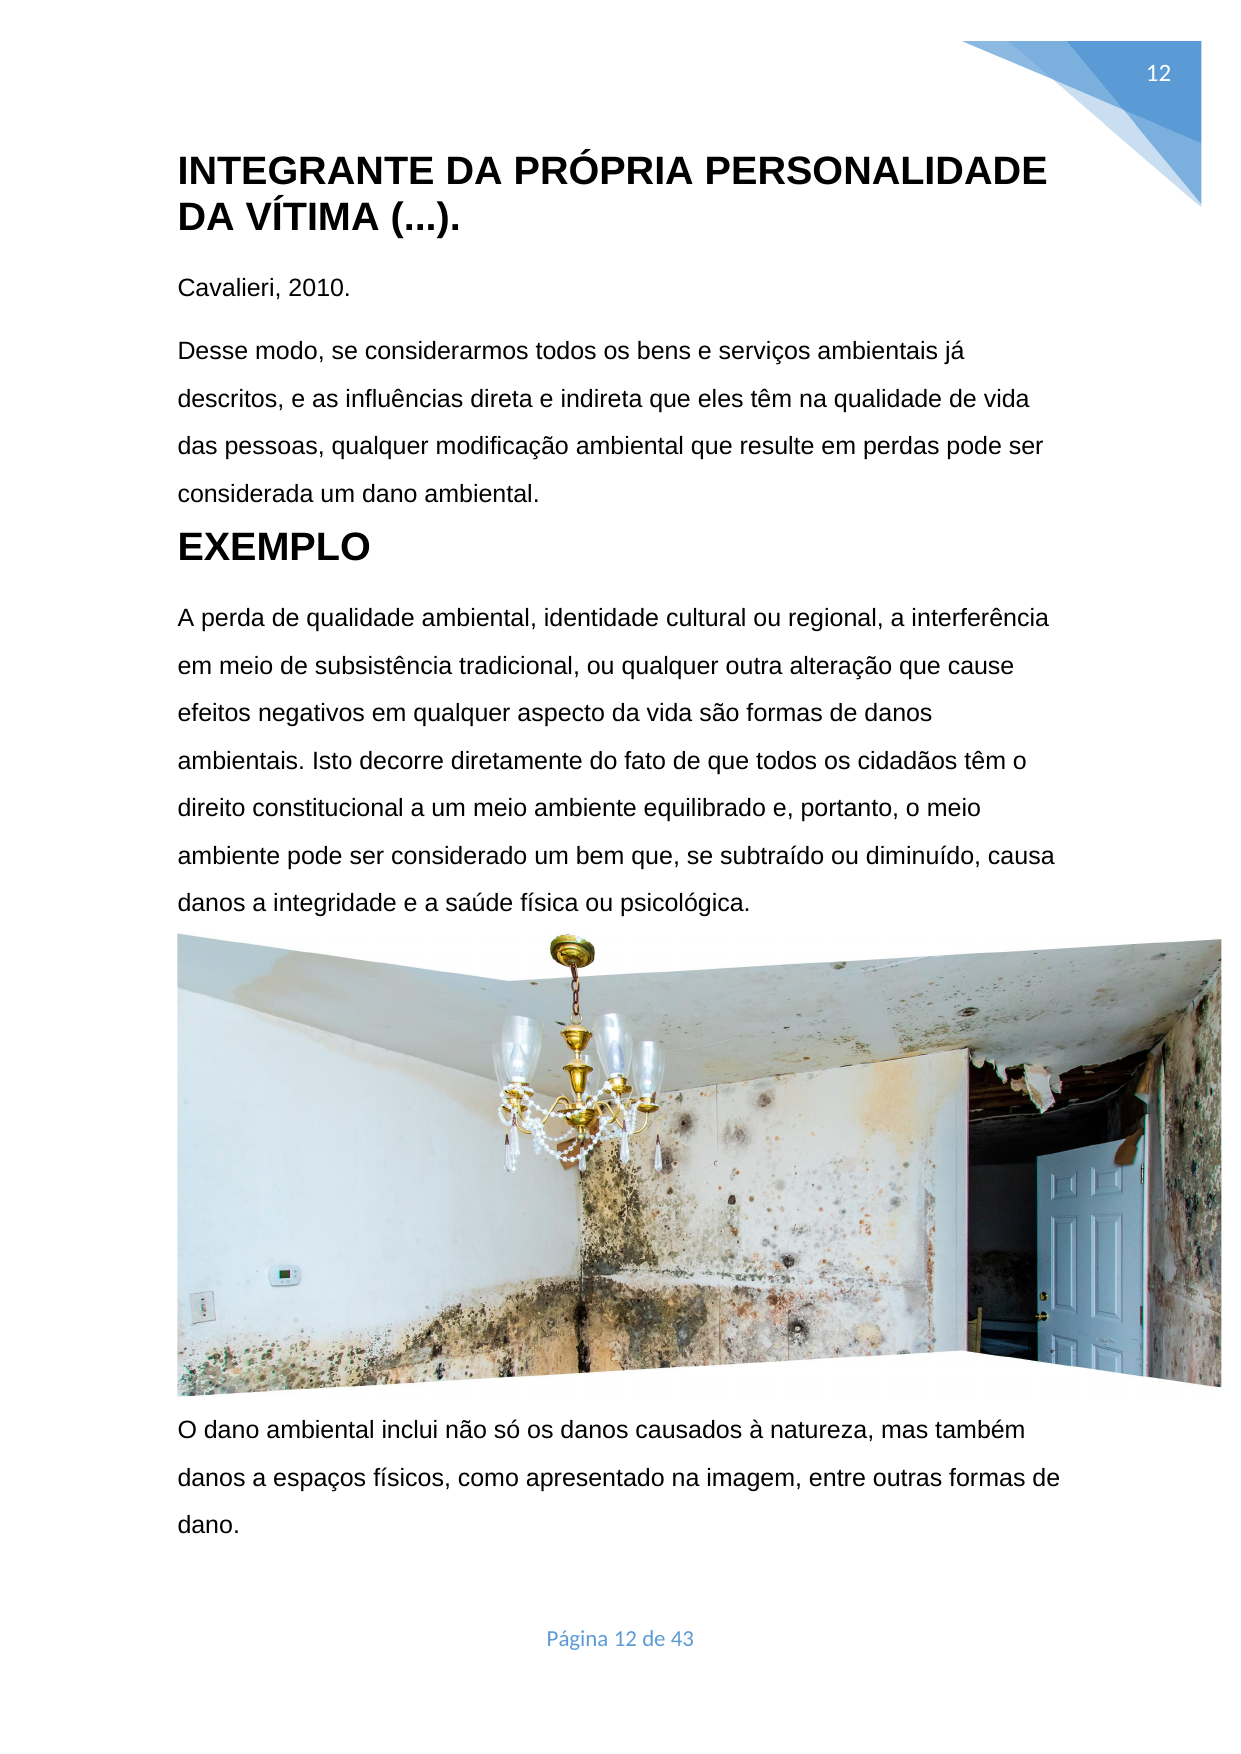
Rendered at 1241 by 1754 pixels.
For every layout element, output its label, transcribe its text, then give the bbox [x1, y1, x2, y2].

text Desse modo, se considerarmos todos os bens e serviços ambientais já descritos, e as influências direta e indireta que eles têm na qualidade de vida das pessoas, qualquer modificação ambiental que resulte em perdas pode ser considerada um dano ambiental. [177, 318, 1063, 508]
text Cavalieri, 2010. [177, 254, 1063, 302]
text EXEMPLO [177, 523, 1063, 569]
text O dano ambiental inclui não só os danos causados à natureza, mas também danos a espaços físicos, como apresentado na imagem, entre outras formas de dano. [177, 1397, 1063, 1539]
picture [962, 41, 1202, 207]
text A perda de qualidade ambiental, identidade cultural ou regional, a interferência em meio de subsistência tradicional, ou qualquer outra alteração que cause efeitos negativos em qualquer aspecto da vida são formas de danos ambientais. Isto decorre diretamente do fato de que todos os cidadãos têm o direito constitucional a um meio ambiente equilibrado e, portanto, o meio ambiente pode ser considerado um bem que, se subtraído ou diminuído, causa danos a integridade e a saúde física ou psicológica. [177, 584, 1063, 917]
picture [177, 932, 1222, 1397]
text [177, 148, 1063, 239]
